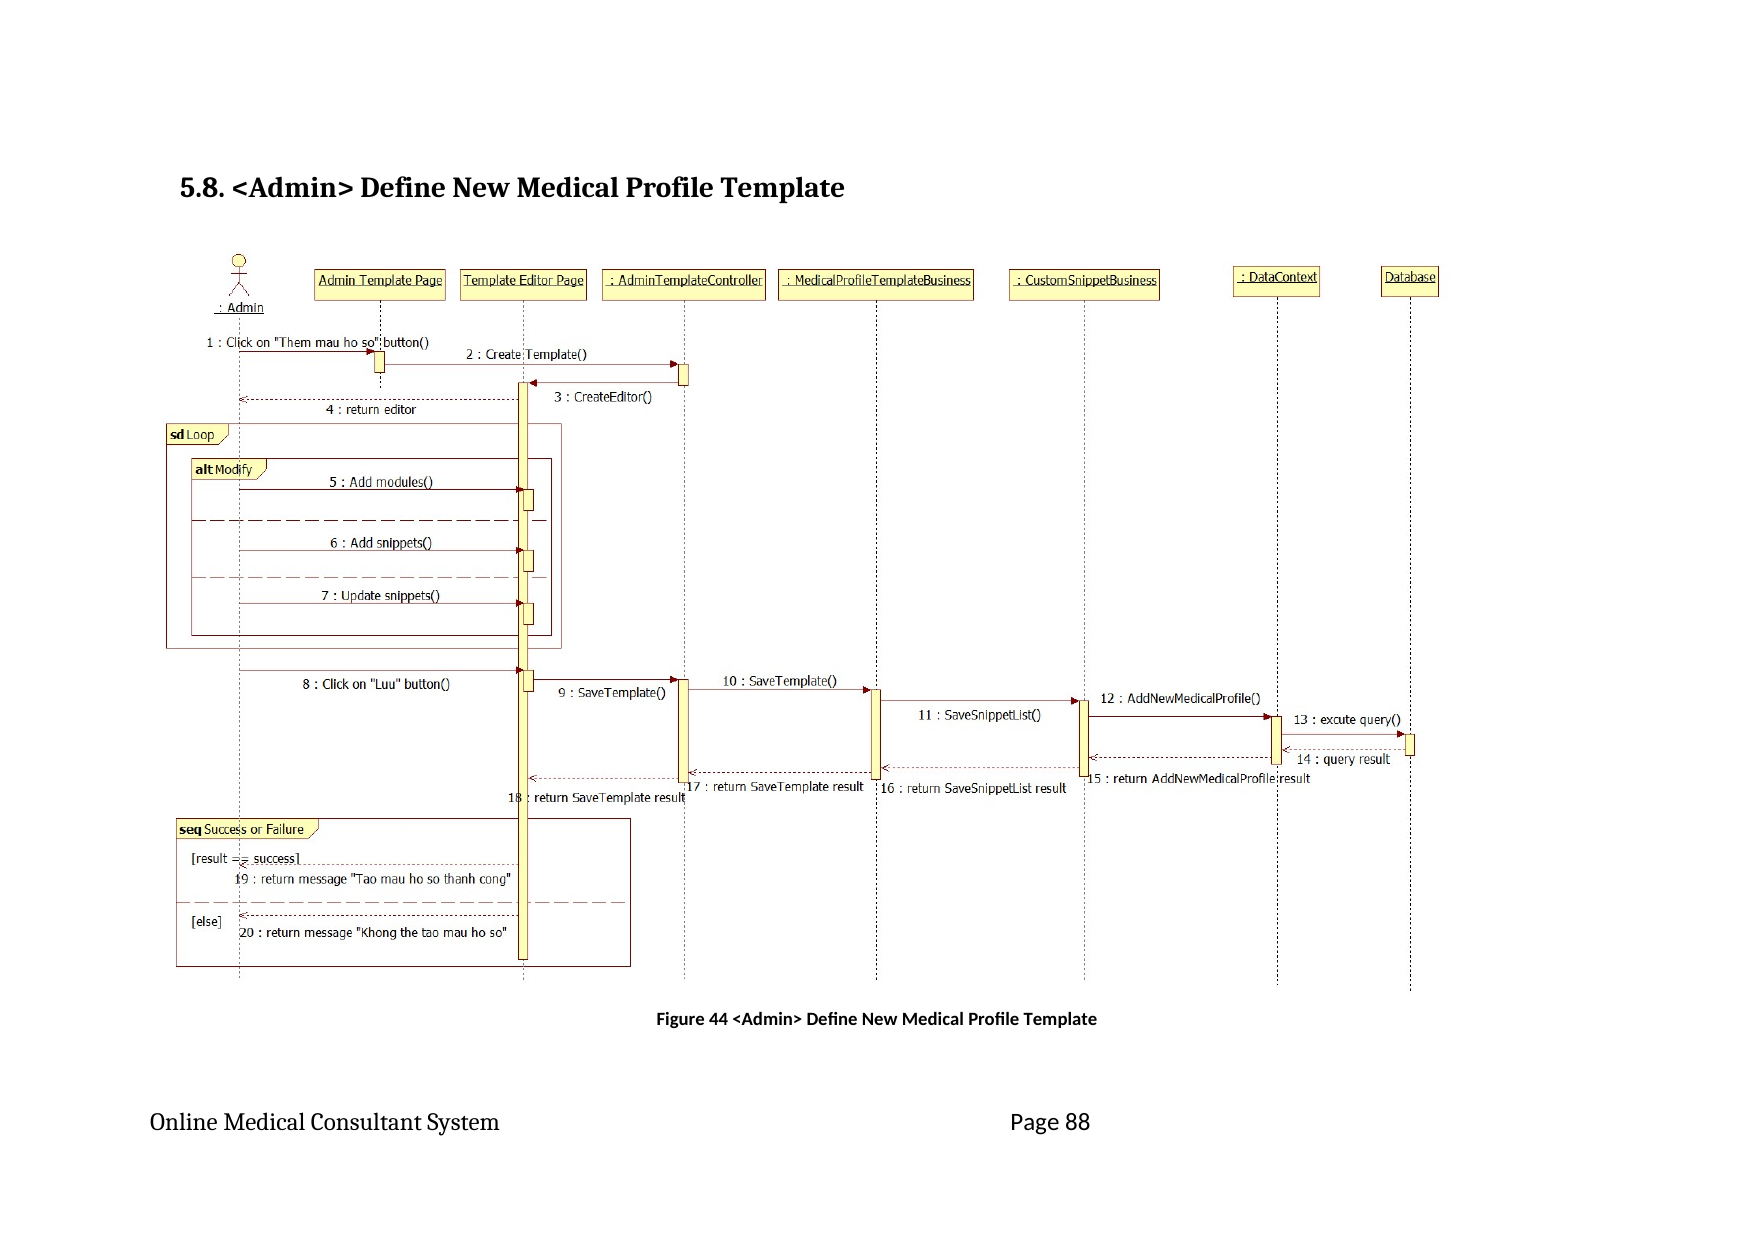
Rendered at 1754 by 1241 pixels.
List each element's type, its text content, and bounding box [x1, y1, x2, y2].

subtitle <Admin> Define New Medical Profile Template [180, 171, 1604, 204]
picture [150, 237, 1453, 1007]
